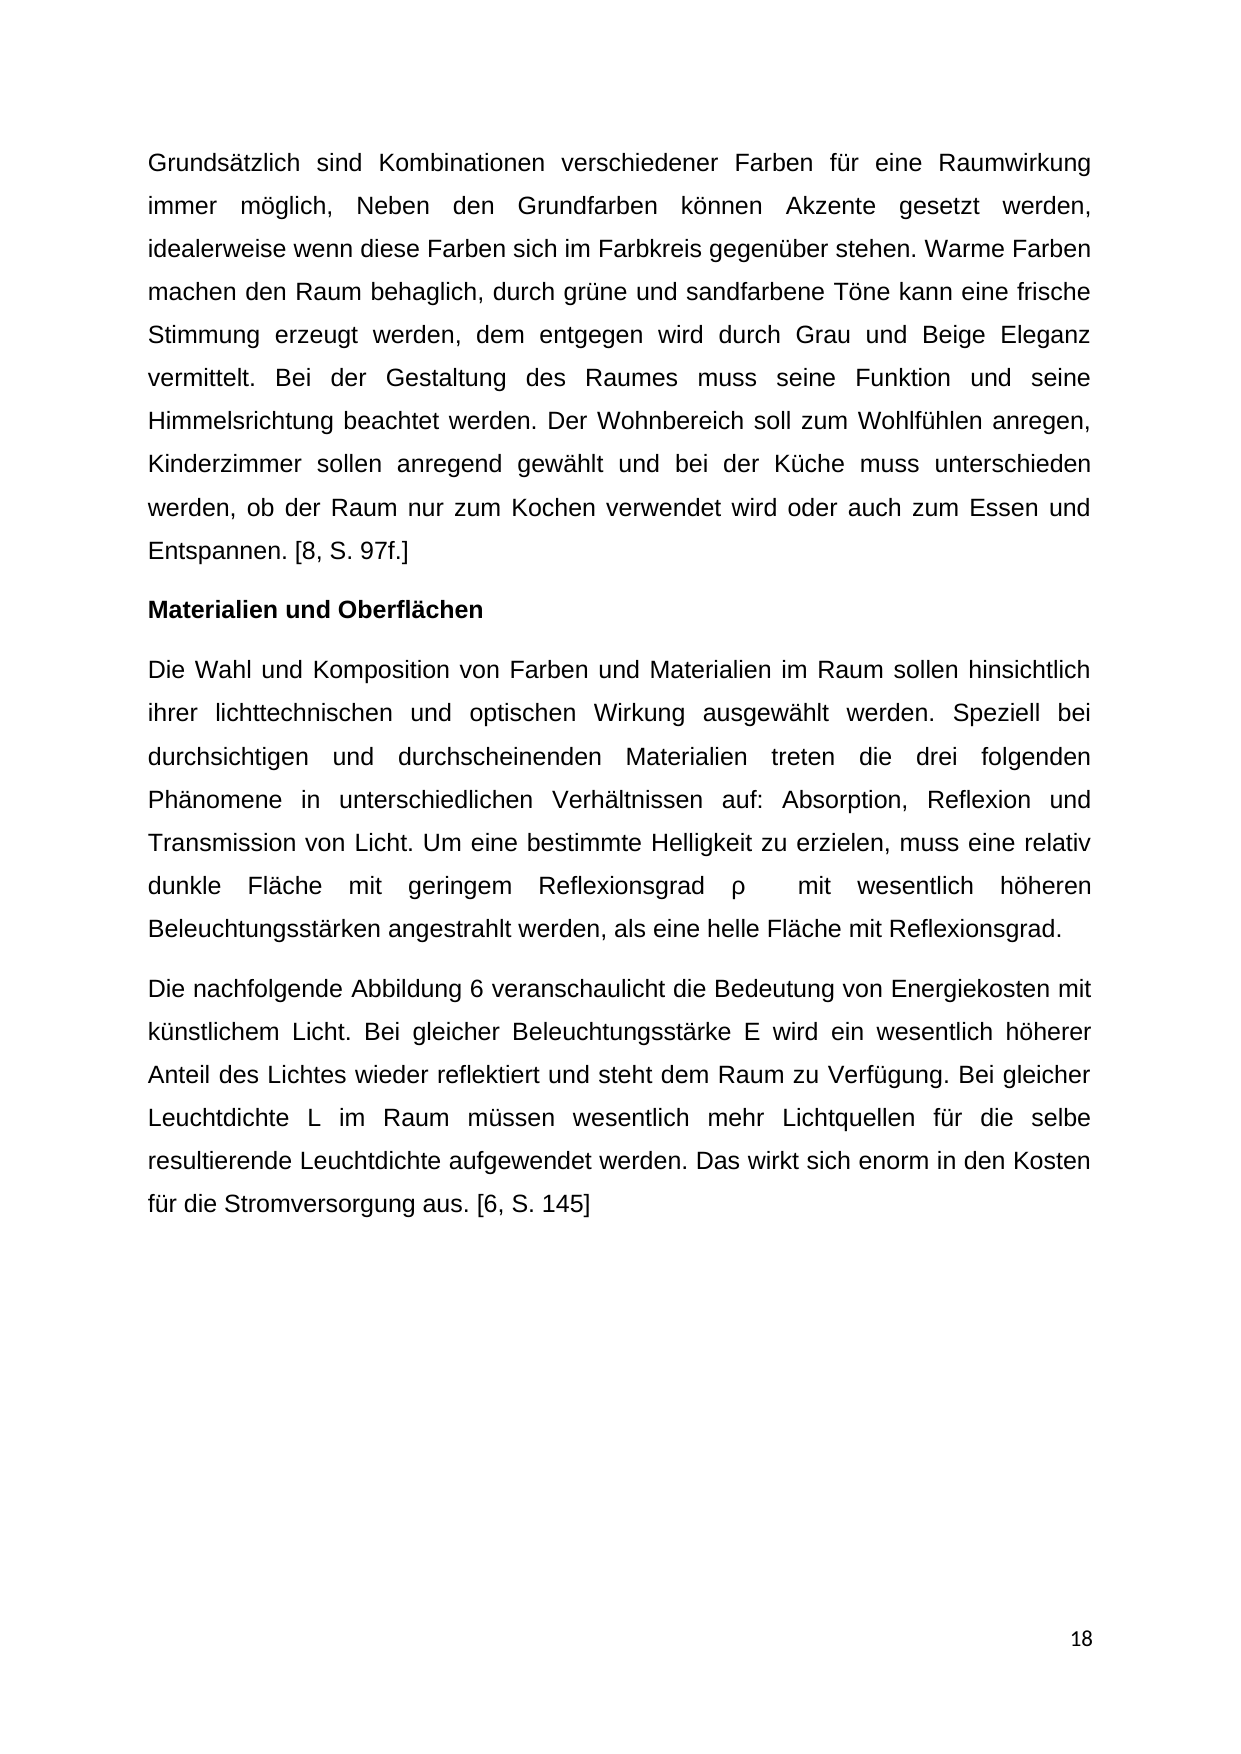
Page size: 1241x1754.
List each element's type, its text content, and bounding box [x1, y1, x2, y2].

text Grundsätzlich sind Kombinationen verschiedener Farben für eine Raumwirkung immer möglich, Neben den Grundfarben können Akzente gesetzt werden, idealerweise wenn diese Farben sich im Farbkreis gegenüber stehen. Warme Farben machen den Raum behaglich, durch grüne und sandfarbene Töne kann eine frische Stimmung erzeugt werden, dem entgegen wird durch Grau und Beige Eleganz vermittelt. Bei der Gestaltung des Raumes muss seine Funktion und seine Himmelsrichtung beachtet werden. Der Wohnbereich soll zum Wohlfühlen anregen, Kinderzimmer sollen anregend gewählt und bei der Küche muss unterschieden werden, ob der Raum nur zum Kochen verwendet wird oder auch zum Essen und Entspannen. [8, S. 97f.] [148, 148, 1093, 564]
text Materialien und Oberflächen [148, 596, 1093, 624]
text Die Wahl und Komposition von Farben und Materialien im Raum sollen hinsichtlich ihrer lichttechnischen und optischen Wirkung ausgewählt werden. Speziell bei durchsichtigen und durchscheinenden Materialien treten die drei folgenden Phänomene in unterschiedlichen Verhältnissen auf: Absorption, Reflexion und Transmission von Licht. Um eine bestimmte Helligkeit zu erzielen, muss eine relativ dunkle Fläche mit geringem Reflexionsgrad ρ mit wesentlich höheren Beleuchtungsstärken angestrahlt werden, als eine helle Fläche mit Reflexionsgrad. [148, 655, 1093, 943]
text Die nachfolgende Abbildung 6 veranschaulicht die Bedeutung von Energiekosten mit künstlichem Licht. Bei gleicher Beleuchtungsstärke E wird ein wesentlich höherer Anteil des Lichtes wieder reflektiert und steht dem Raum zu Verfügung. Bei gleicher Leuchtdichte L im Raum müssen wesentlich mehr Lichtquellen für die selbe resultierende Leuchtdichte aufgewendet werden. Das wirkt sich enorm in den Kosten für die Stromversorgung aus. [6, S. 145] [148, 974, 1093, 1218]
